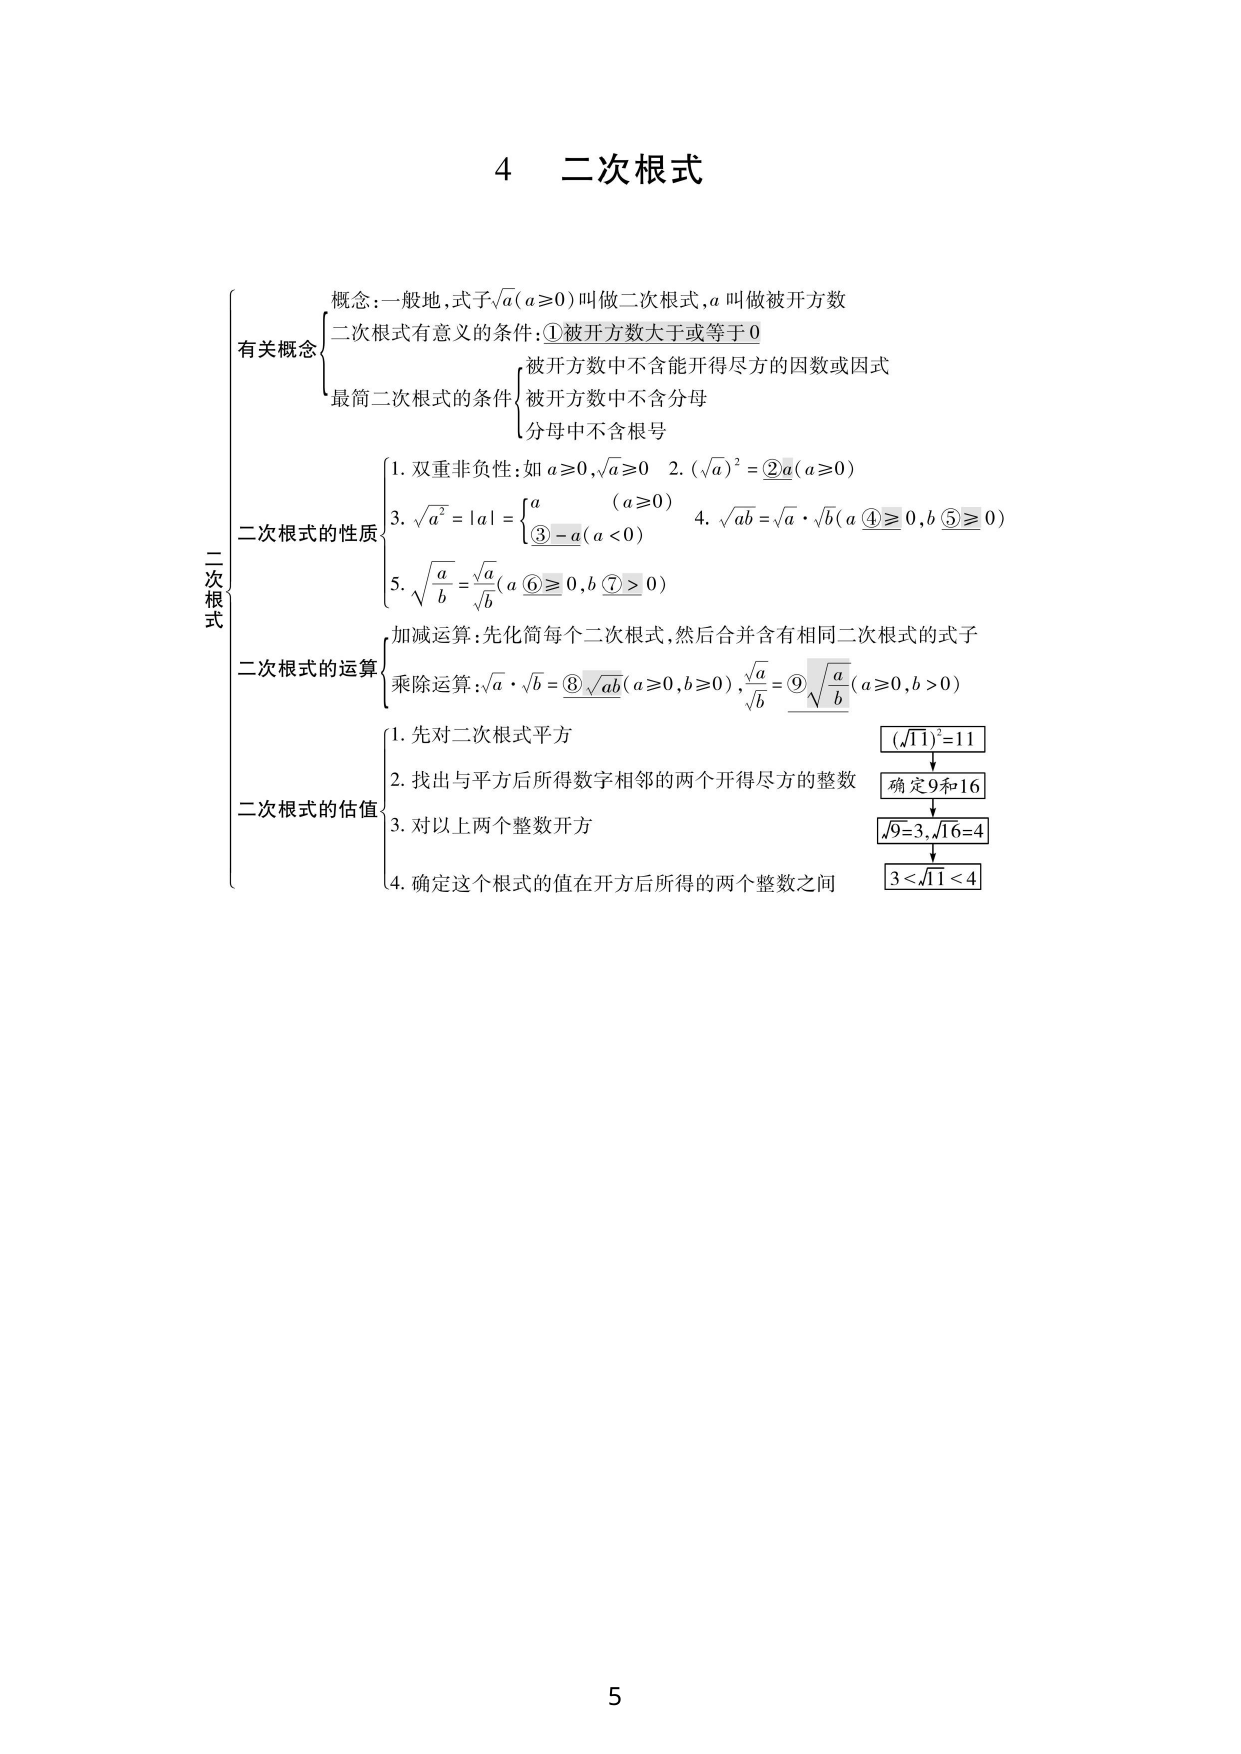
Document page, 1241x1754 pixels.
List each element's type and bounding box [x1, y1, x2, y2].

picture [203, 152, 1004, 896]
